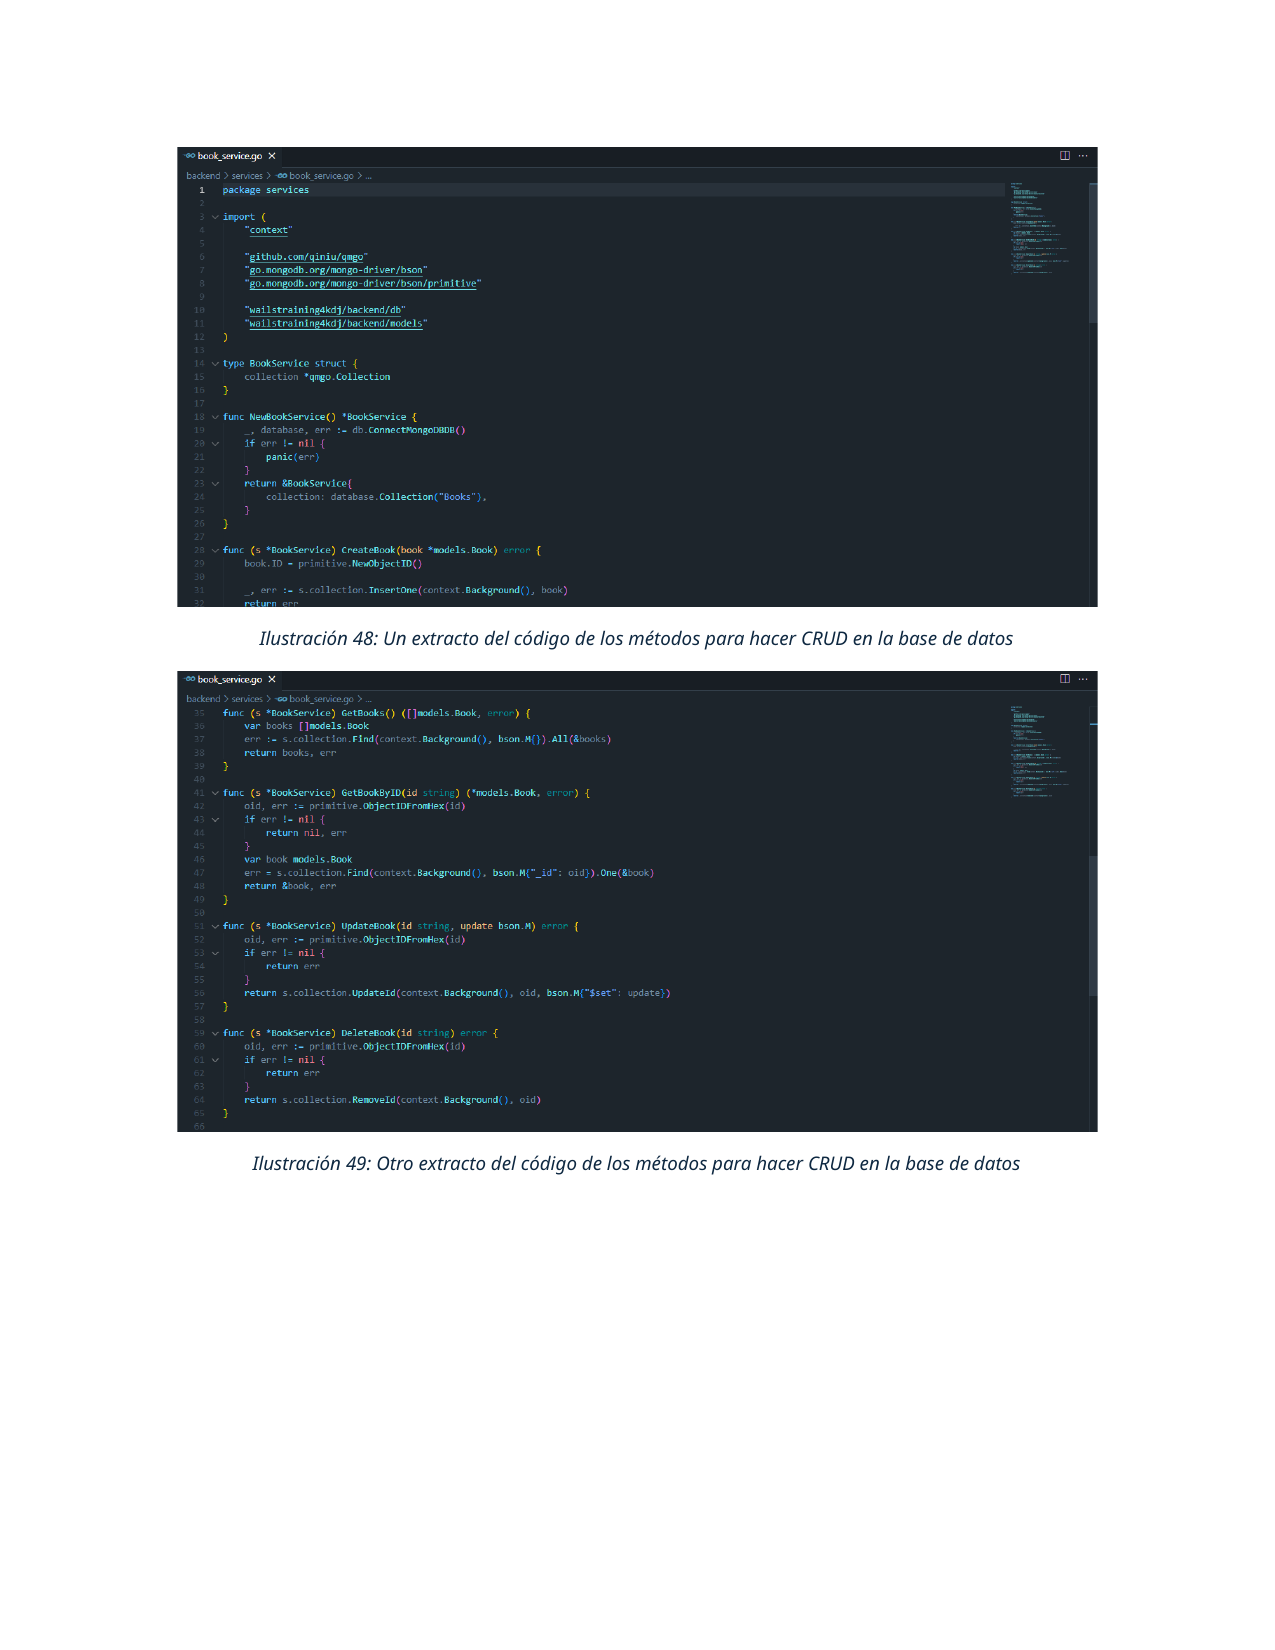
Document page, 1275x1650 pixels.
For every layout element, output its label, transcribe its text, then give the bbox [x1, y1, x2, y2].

picture [177, 671, 1098, 1132]
picture [177, 147, 1098, 607]
